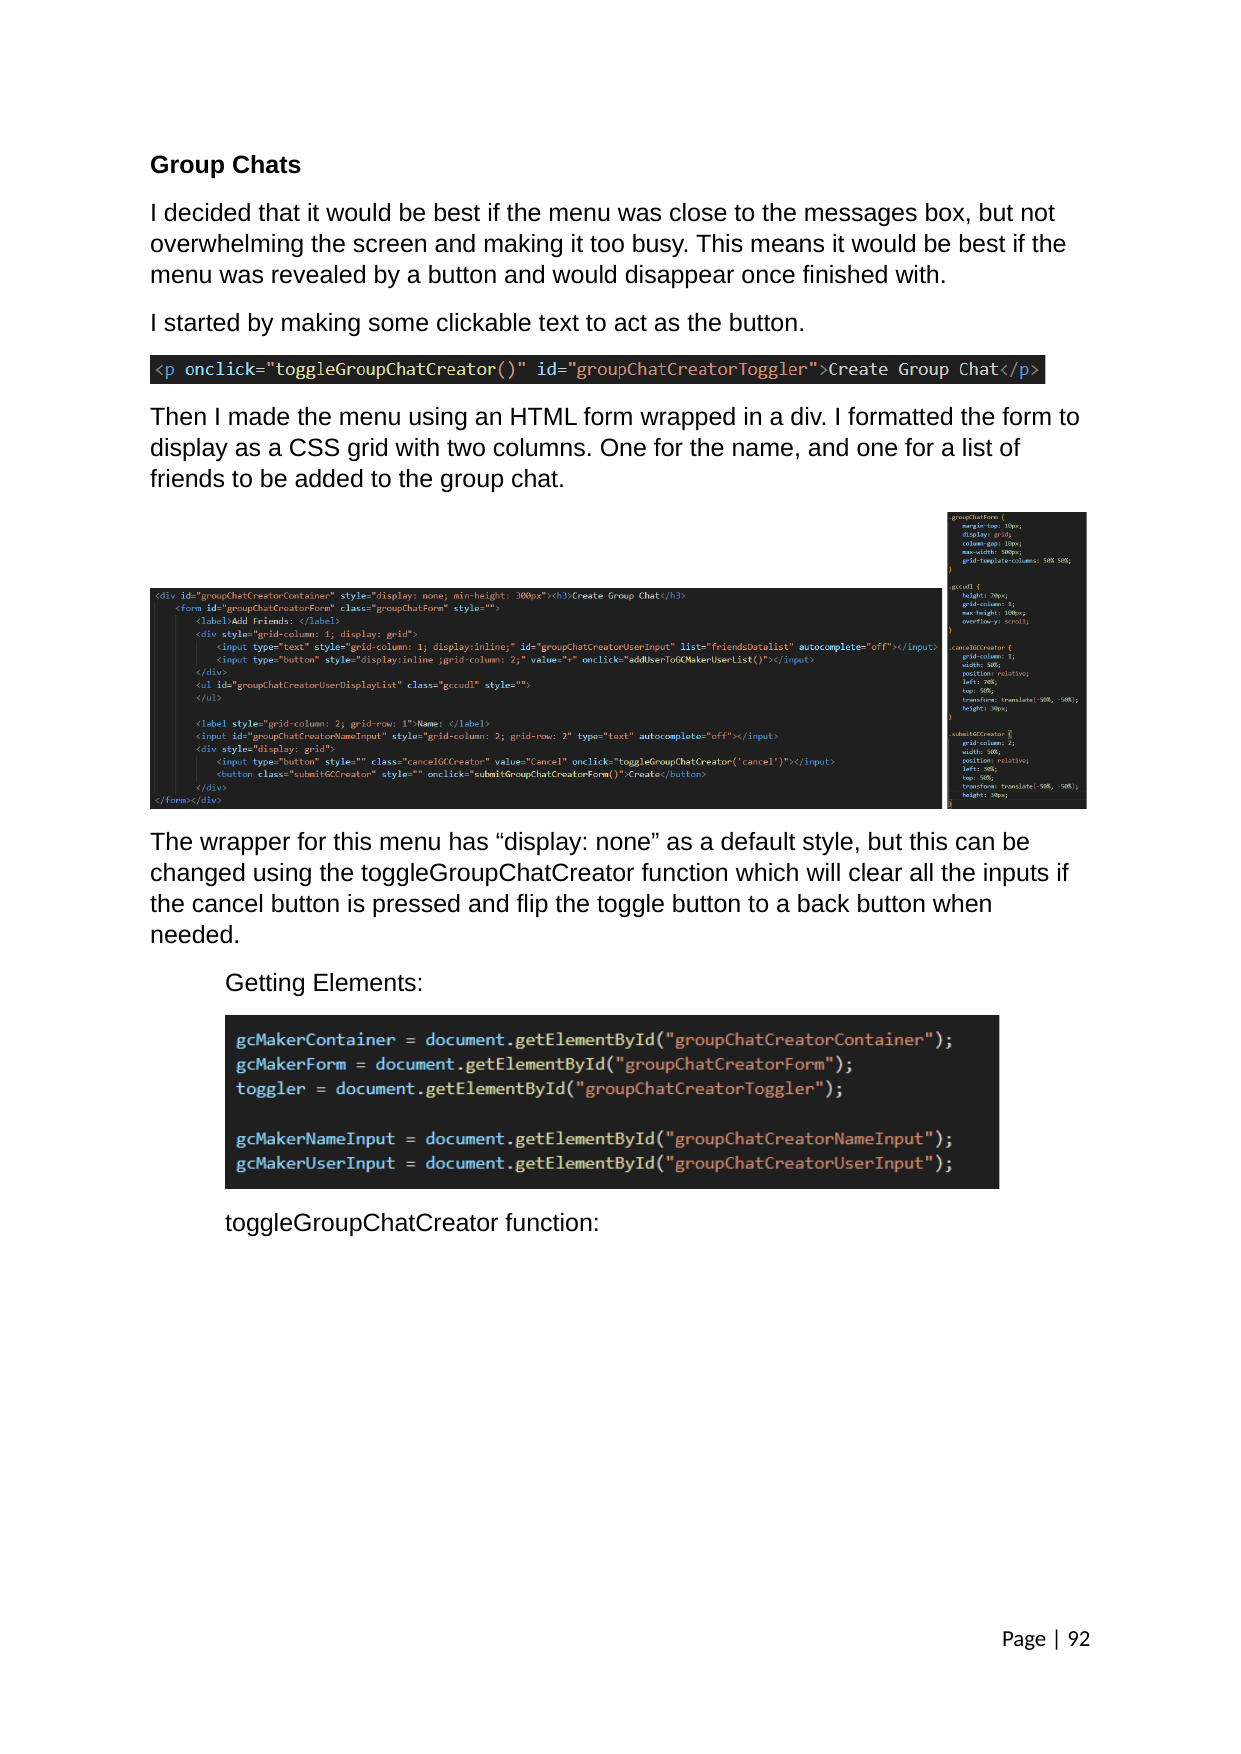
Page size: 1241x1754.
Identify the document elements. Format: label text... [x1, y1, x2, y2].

text Getting Elements: [150, 968, 1090, 997]
text I decided that it would be best if the menu was close to the messages box, but not overwhelming the screen and making it too busy. This means it would be best if the menu was revealed by a button and would disappear once finished with. [150, 198, 1090, 288]
text I started by making some clickable text to act as the button. [150, 307, 1090, 336]
picture [947, 512, 1087, 809]
text Then I made the menu using an HTML form wrapped in a div. I formatted the form to display as a CSS grid with two columns. One for the name, and one for a list of friends to be added to the group chat. [150, 402, 1090, 493]
picture [150, 355, 1046, 384]
picture [225, 1015, 1000, 1189]
picture [150, 588, 943, 809]
text Group Chats [150, 150, 1090, 179]
text The wrapper for this menu has “display: none” as a default style, but this can be changed using the toggleGroupChatCreator function which will clear all the inputs if the cancel button is pressed and flip the toggle button to a back button when needed. [150, 827, 1090, 949]
text toggleGroupChatCreator function: [150, 1207, 1090, 1236]
